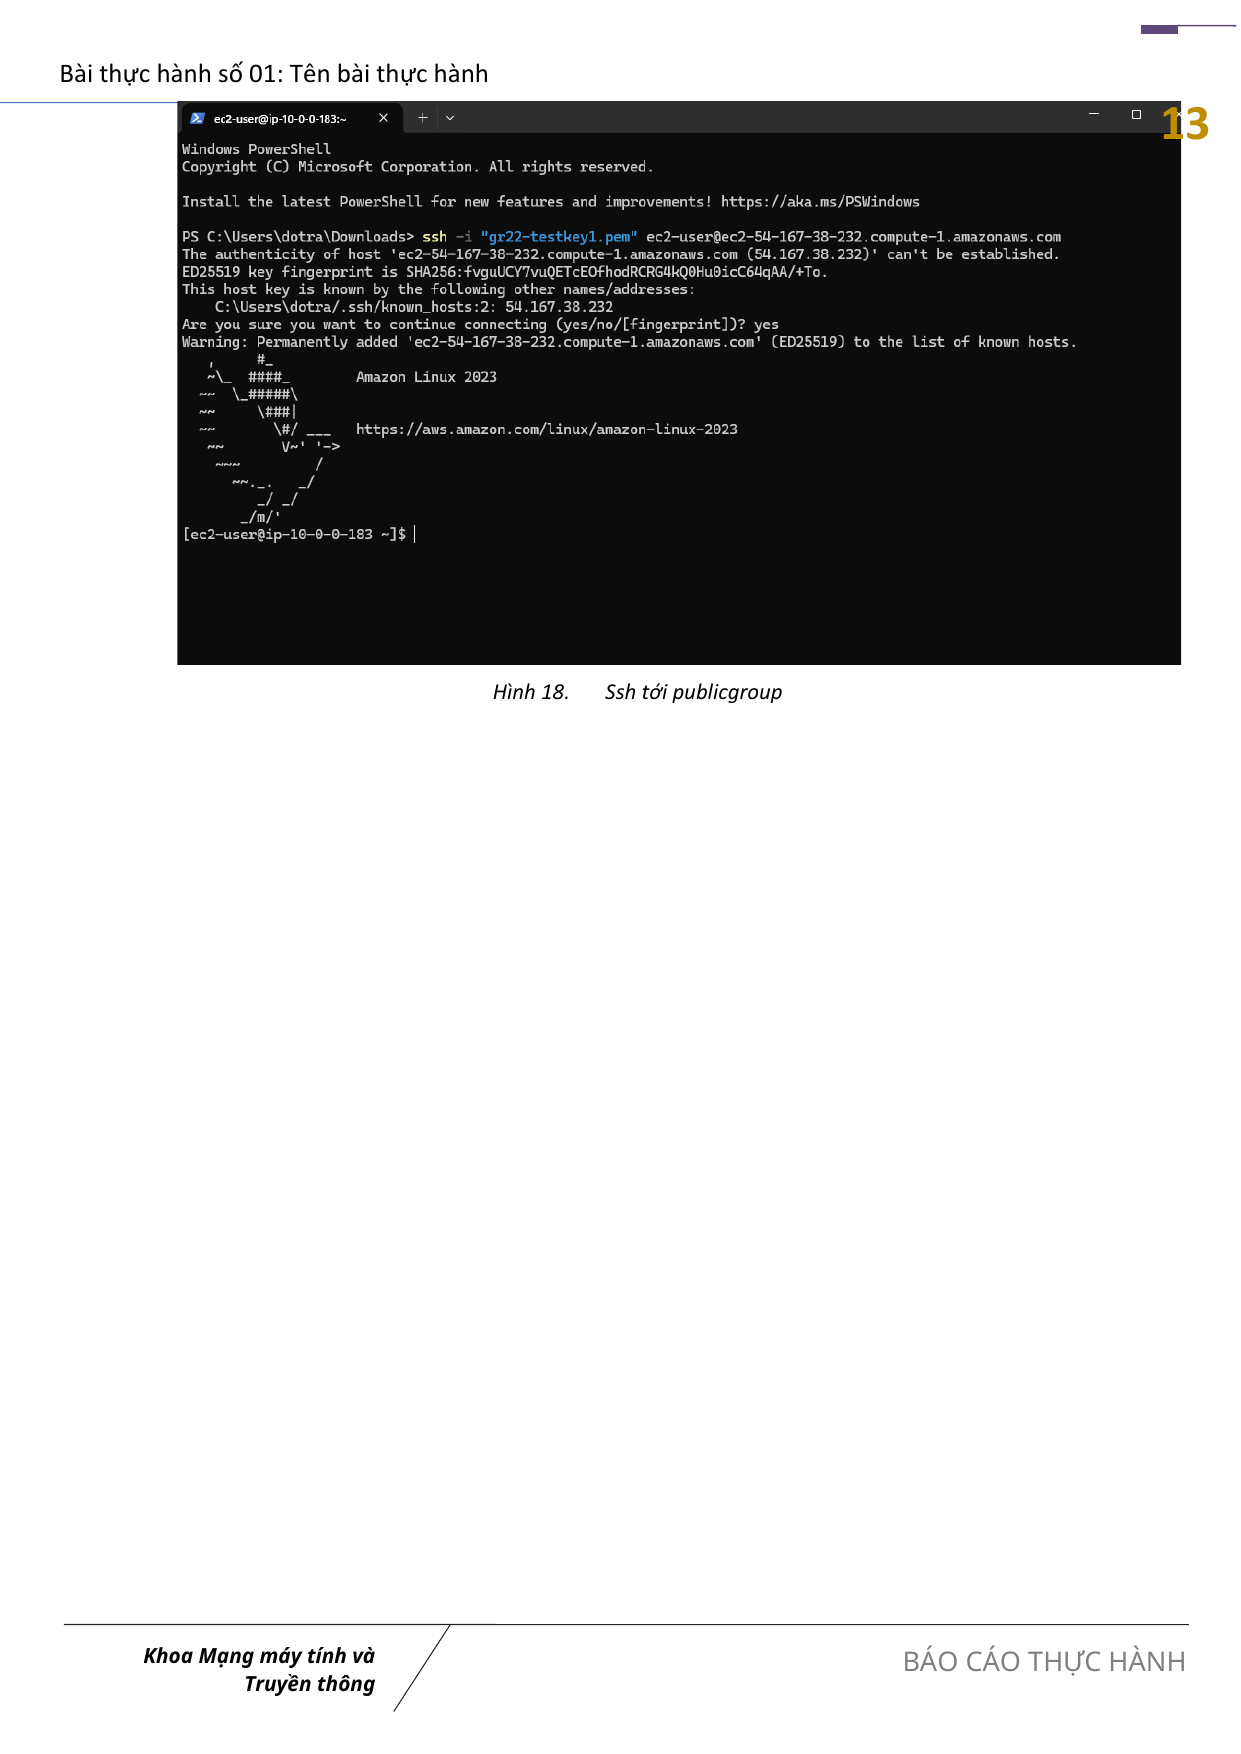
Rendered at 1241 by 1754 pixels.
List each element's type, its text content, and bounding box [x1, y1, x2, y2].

picture [177, 101, 1182, 665]
text Ssh tới publicgroup [156, 677, 1122, 705]
